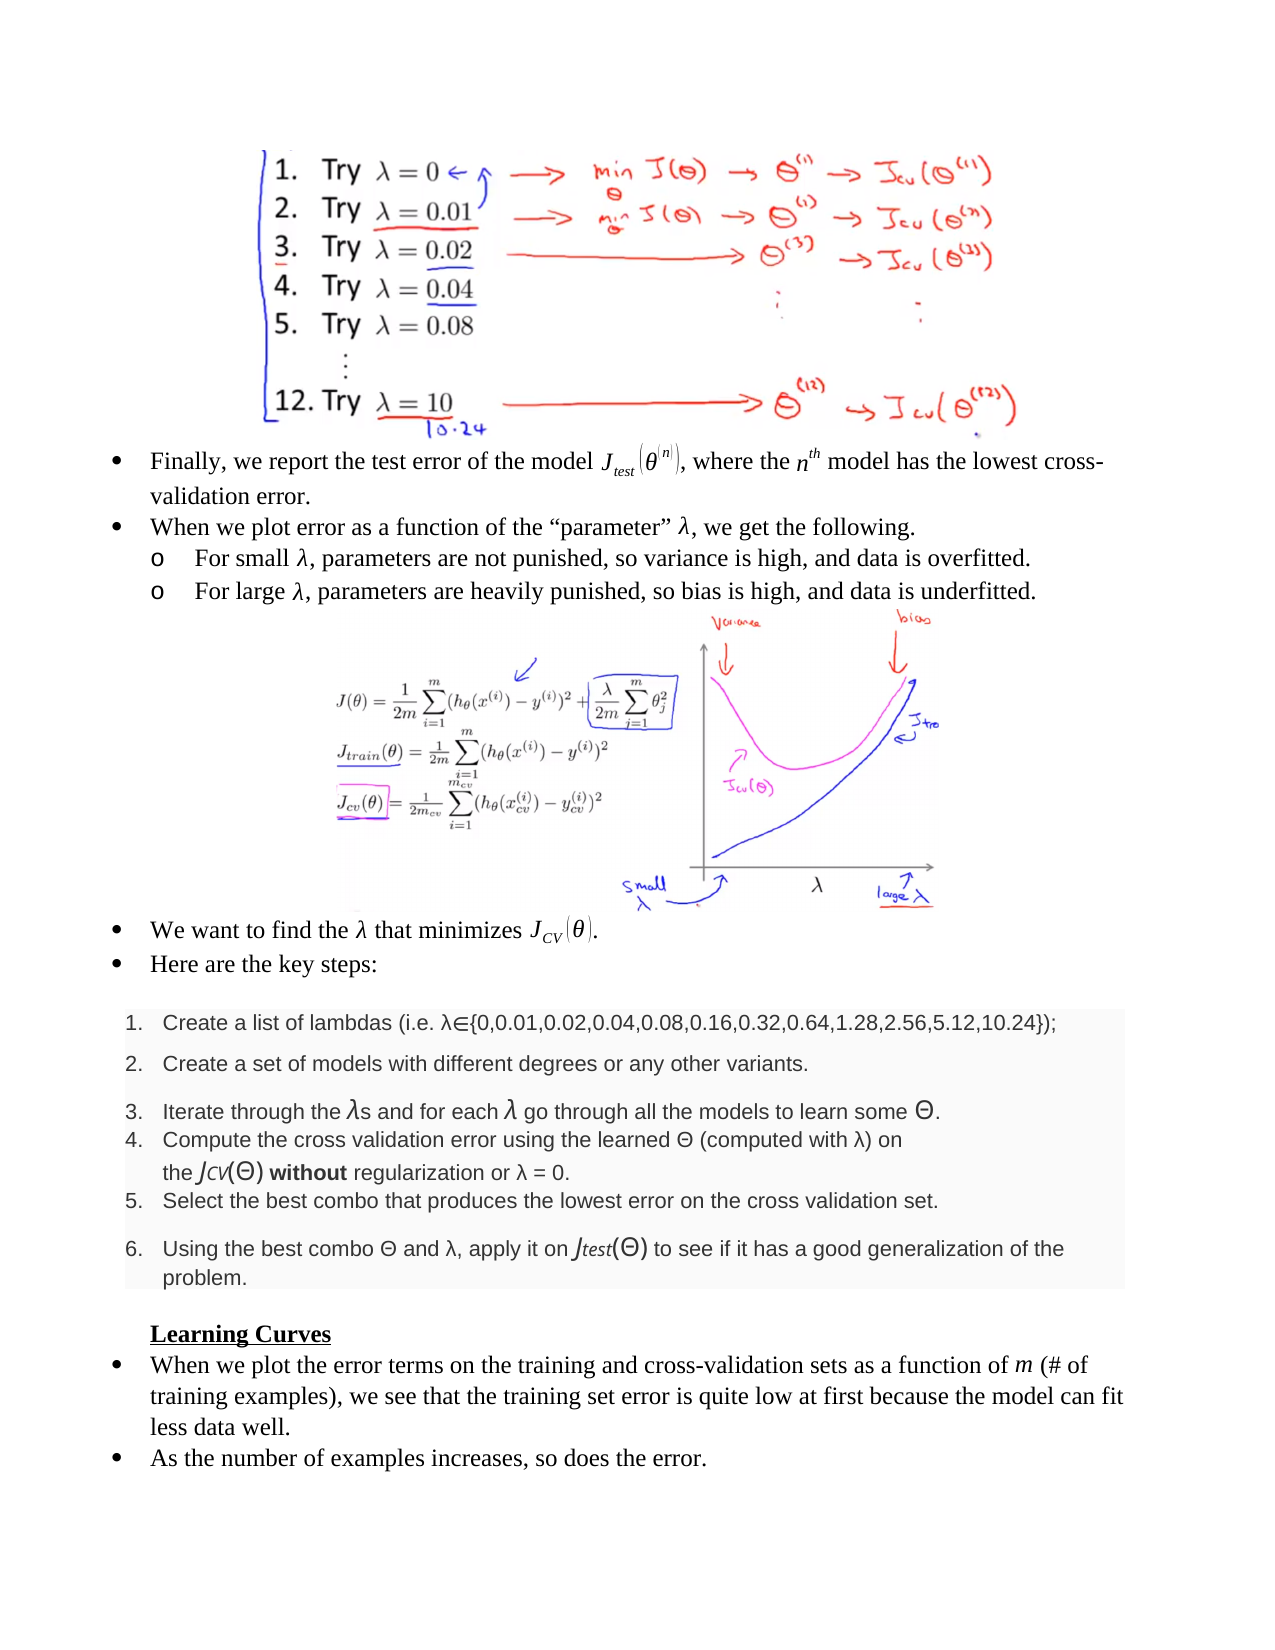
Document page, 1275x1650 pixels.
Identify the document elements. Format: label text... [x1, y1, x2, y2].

list Learning Curves [150, 1319, 1125, 1347]
list Iterate through the λs and for each λ go through all the models to learn some Θ. [125, 1092, 1125, 1127]
list For small , parameters are not punished, so variance is high, and data is overfitted. [150, 543, 1125, 574]
list Finally, we report the test error of the model , where the model has the lowest cross-validation error. [112, 442, 1125, 510]
list We want to find the that minimizes . [112, 914, 1125, 946]
list Here are the key steps: [112, 949, 1125, 977]
list Using the best combo Θ and λ, apply it on Jtest(Θ) to see if it has a good generalization of the problem. [125, 1229, 1125, 1289]
list When we plot error as a function of the “parameter” , we get the following. [112, 512, 1125, 541]
list For large , parameters are heavily punished, so bias is high, and data is underfitted. [150, 576, 1125, 607]
list As the number of examples increases, so does the error. [112, 1443, 1125, 1472]
picture [255, 150, 1020, 440]
list Create a list of lambdas (i.e. λ∈{0,0.01,0.02,0.04,0.08,0.16,0.32,0.64,1.28,2.56,5.12,10.24}); [125, 1009, 1125, 1035]
list Create a set of models with different degrees or any other variants. [125, 1051, 1125, 1076]
list Compute the cross validation error using the learned Θ (computed with λ) on the JCV(Θ) without regularization or λ = 0. [125, 1127, 1125, 1188]
list Select the best combo that produces the lowest error on the cross validation set. [125, 1188, 1125, 1213]
list When we plot the error terms on the training and cross-validation sets as a function of (# of training examples), we see that the training set error is quite low at first because the model can fit less data well. [112, 1350, 1125, 1441]
picture [336, 609, 939, 912]
